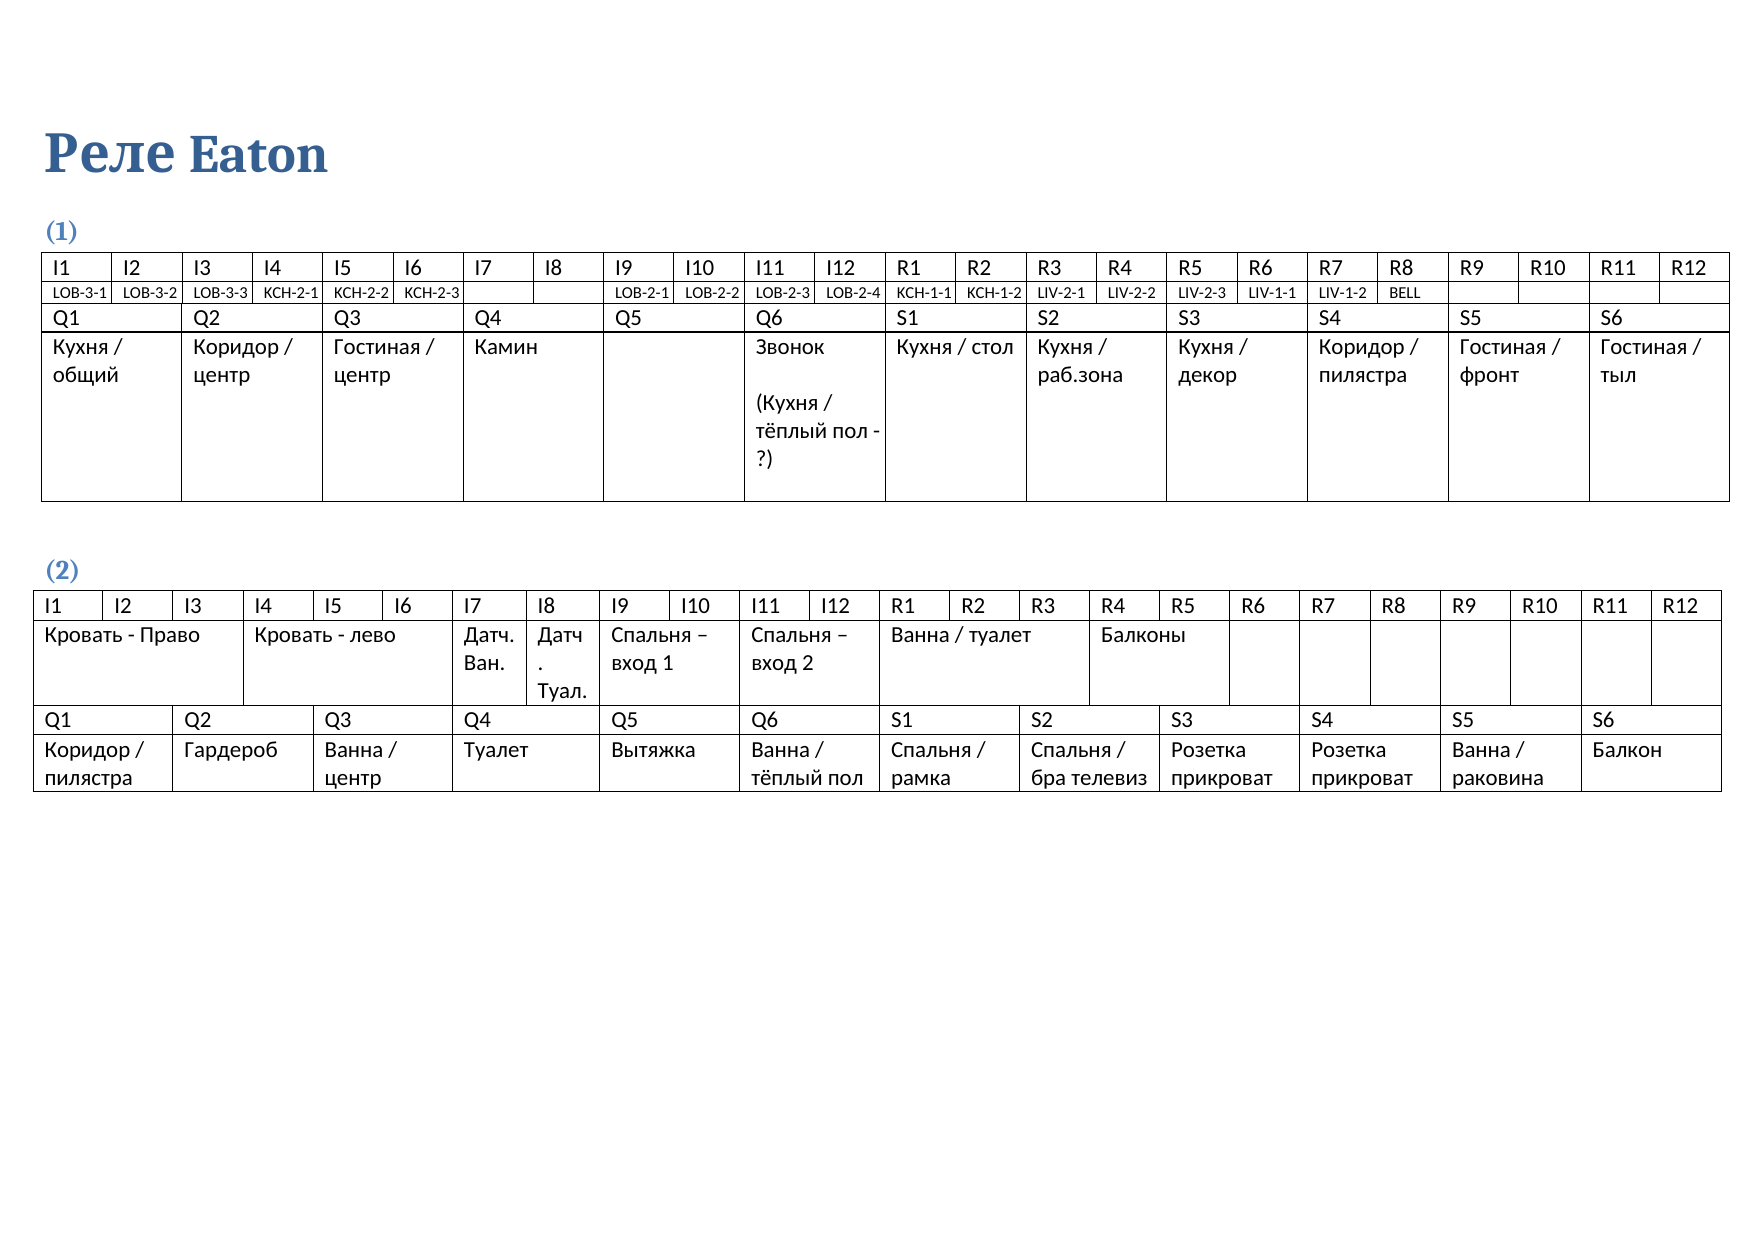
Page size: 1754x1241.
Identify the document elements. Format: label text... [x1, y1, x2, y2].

table_cell LOB-2-4 [815, 282, 885, 302]
table_cell Спальня – вход 1 [600, 621, 739, 704]
table_cell LIV-2-1 [1027, 282, 1096, 302]
table_cell Ванна / центр [314, 735, 452, 791]
table_cell Q6 [740, 706, 879, 734]
table_cell KCH-2-3 [394, 282, 463, 302]
table_cell Балкон [1582, 735, 1721, 791]
table_header I1 [34, 591, 102, 619]
table_cell [1511, 621, 1581, 704]
table_cell Ванна / тёплый пол [740, 735, 879, 791]
table_header R3 [1027, 253, 1096, 281]
table_cell Q3 [314, 706, 452, 734]
table_header I4 [253, 253, 322, 281]
table_cell [604, 333, 744, 501]
table_header I12 [815, 253, 885, 281]
table_cell LOB-2-2 [674, 282, 744, 302]
table_cell Кухня / декор [1167, 333, 1307, 501]
table_cell LOB-2-3 [745, 282, 814, 302]
table_header R7 [1308, 253, 1377, 281]
table_cell S3 [1160, 706, 1299, 734]
table_header R5 [1167, 253, 1237, 281]
table_cell [464, 282, 533, 302]
table_cell S2 [1020, 706, 1159, 734]
table_cell Кровать - лево [244, 621, 452, 704]
table_cell Гостиная / центр [323, 333, 463, 501]
table_header I4 [244, 591, 313, 619]
table_cell S4 [1300, 706, 1440, 734]
table_cell Q2 [182, 304, 322, 331]
table_header R11 [1582, 591, 1651, 619]
table_header I7 [453, 591, 526, 619]
table_cell LOB-3-3 [183, 282, 252, 302]
table_cell Q1 [34, 706, 172, 734]
table_header R8 [1371, 591, 1440, 619]
table_cell Туалет [453, 735, 599, 791]
subtitle (2) [44, 555, 1710, 586]
table_header I11 [740, 591, 809, 619]
table_cell [1652, 621, 1721, 704]
table_header R6 [1238, 253, 1307, 281]
table_header I6 [383, 591, 452, 619]
table_cell Балконы [1090, 621, 1229, 704]
table_header R3 [1020, 591, 1089, 619]
table_header R2 [950, 591, 1019, 619]
table_cell Ванна / раковина [1441, 735, 1581, 791]
table_cell LIV-2-2 [1097, 282, 1166, 302]
table_header R2 [956, 253, 1026, 281]
table_cell S1 [880, 706, 1019, 734]
table_cell KCH-1-2 [956, 282, 1026, 302]
table_header R11 [1590, 253, 1659, 281]
table_cell Коридор / центр [182, 333, 322, 501]
table_cell [1371, 621, 1440, 704]
table_cell Q2 [173, 706, 313, 734]
table_cell Кухня / общий [42, 333, 181, 501]
table_cell Q6 [745, 304, 885, 331]
table_header I2 [112, 253, 182, 281]
table_cell Q5 [604, 304, 744, 331]
table_cell [1300, 621, 1370, 704]
table_cell [1519, 282, 1589, 302]
table_header R9 [1441, 591, 1510, 619]
table_cell S2 [1027, 304, 1166, 331]
table_cell LOB-2-1 [604, 282, 673, 302]
table_header I10 [674, 253, 744, 281]
table_cell Q1 [42, 304, 181, 331]
table_cell [534, 282, 603, 302]
table_cell [1230, 621, 1299, 704]
table_header R1 [880, 591, 949, 619]
table_cell Коридор / пилястра [34, 735, 172, 791]
table_cell S1 [886, 304, 1026, 331]
table_cell Звонок (Кухня / тёплый пол - ?) [745, 333, 885, 501]
table_cell Кухня / стол [886, 333, 1026, 501]
table_cell Спальня / рамка [880, 735, 1019, 791]
table_header I6 [394, 253, 463, 281]
table_cell Q3 [323, 304, 463, 331]
table_cell Ванна / туалет [880, 621, 1089, 704]
table_cell LIV-1-1 [1238, 282, 1307, 302]
table_cell KCH-2-2 [323, 282, 393, 302]
table_header R4 [1097, 253, 1166, 281]
table_header R1 [886, 253, 955, 281]
table_cell Гостиная / тыл [1590, 333, 1729, 501]
table_header I9 [600, 591, 669, 619]
table_cell S5 [1441, 706, 1581, 734]
table_header R5 [1160, 591, 1229, 619]
table_header I5 [323, 253, 393, 281]
table_cell [1590, 282, 1659, 302]
table_cell KCH-1-1 [886, 282, 955, 302]
table_header R6 [1230, 591, 1299, 619]
table_header I11 [745, 253, 814, 281]
table_cell LIV-2-3 [1167, 282, 1237, 302]
table_cell Спальня – вход 2 [740, 621, 879, 704]
table_cell KCH-2-1 [253, 282, 322, 302]
table_header R4 [1090, 591, 1159, 619]
table_cell Кухня / раб.зона [1027, 333, 1166, 501]
table_header R7 [1300, 591, 1370, 619]
table_cell S4 [1308, 304, 1448, 331]
table_cell Спальня / бра телевиз [1020, 735, 1159, 791]
table_header I12 [810, 591, 879, 619]
table_header I7 [464, 253, 533, 281]
subtitle Реле Eaton [44, 124, 1710, 186]
table_cell Кровать - Право [34, 621, 243, 704]
table_cell BELL [1378, 282, 1448, 302]
table_cell S3 [1167, 304, 1307, 331]
table_cell LOB-3-2 [112, 282, 182, 302]
table_cell Датч. Туал. [527, 621, 599, 704]
subtitle (1) [44, 216, 1710, 247]
table_cell [1660, 282, 1729, 302]
table_header R12 [1652, 591, 1721, 619]
table_header I3 [173, 591, 243, 619]
table_cell Розетка прикроват [1160, 735, 1299, 791]
table_cell S5 [1449, 304, 1589, 331]
table_cell S6 [1590, 304, 1729, 331]
table_cell Q4 [464, 304, 603, 331]
table_cell Гостиная / фронт [1449, 333, 1589, 501]
table_cell Вытяжка [600, 735, 739, 791]
table_header I10 [670, 591, 739, 619]
table_header I9 [604, 253, 673, 281]
table_cell Q5 [600, 706, 739, 734]
table_cell Розетка прикроват [1300, 735, 1440, 791]
table_header R9 [1449, 253, 1518, 281]
table_header I8 [534, 253, 603, 281]
table_header I1 [42, 253, 111, 281]
table_header R10 [1511, 591, 1581, 619]
table_cell Гардероб [173, 735, 313, 791]
table_header R8 [1378, 253, 1448, 281]
table_header I2 [103, 591, 172, 619]
table_cell [1582, 621, 1651, 704]
table_cell Камин [464, 333, 603, 501]
table_cell [1449, 282, 1518, 302]
table_header R10 [1519, 253, 1589, 281]
table_cell Q4 [453, 706, 599, 734]
table_header I8 [527, 591, 599, 619]
table_cell Датч. Ван. [453, 621, 526, 704]
table_header R12 [1660, 253, 1729, 281]
table_cell LIV-1-2 [1308, 282, 1377, 302]
table_header I5 [314, 591, 382, 619]
table_cell LOB-3-1 [42, 282, 111, 302]
table_cell Коридор / пилястра [1308, 333, 1448, 501]
table_cell S6 [1582, 706, 1721, 734]
table_cell [1441, 621, 1510, 704]
table_header I3 [183, 253, 252, 281]
